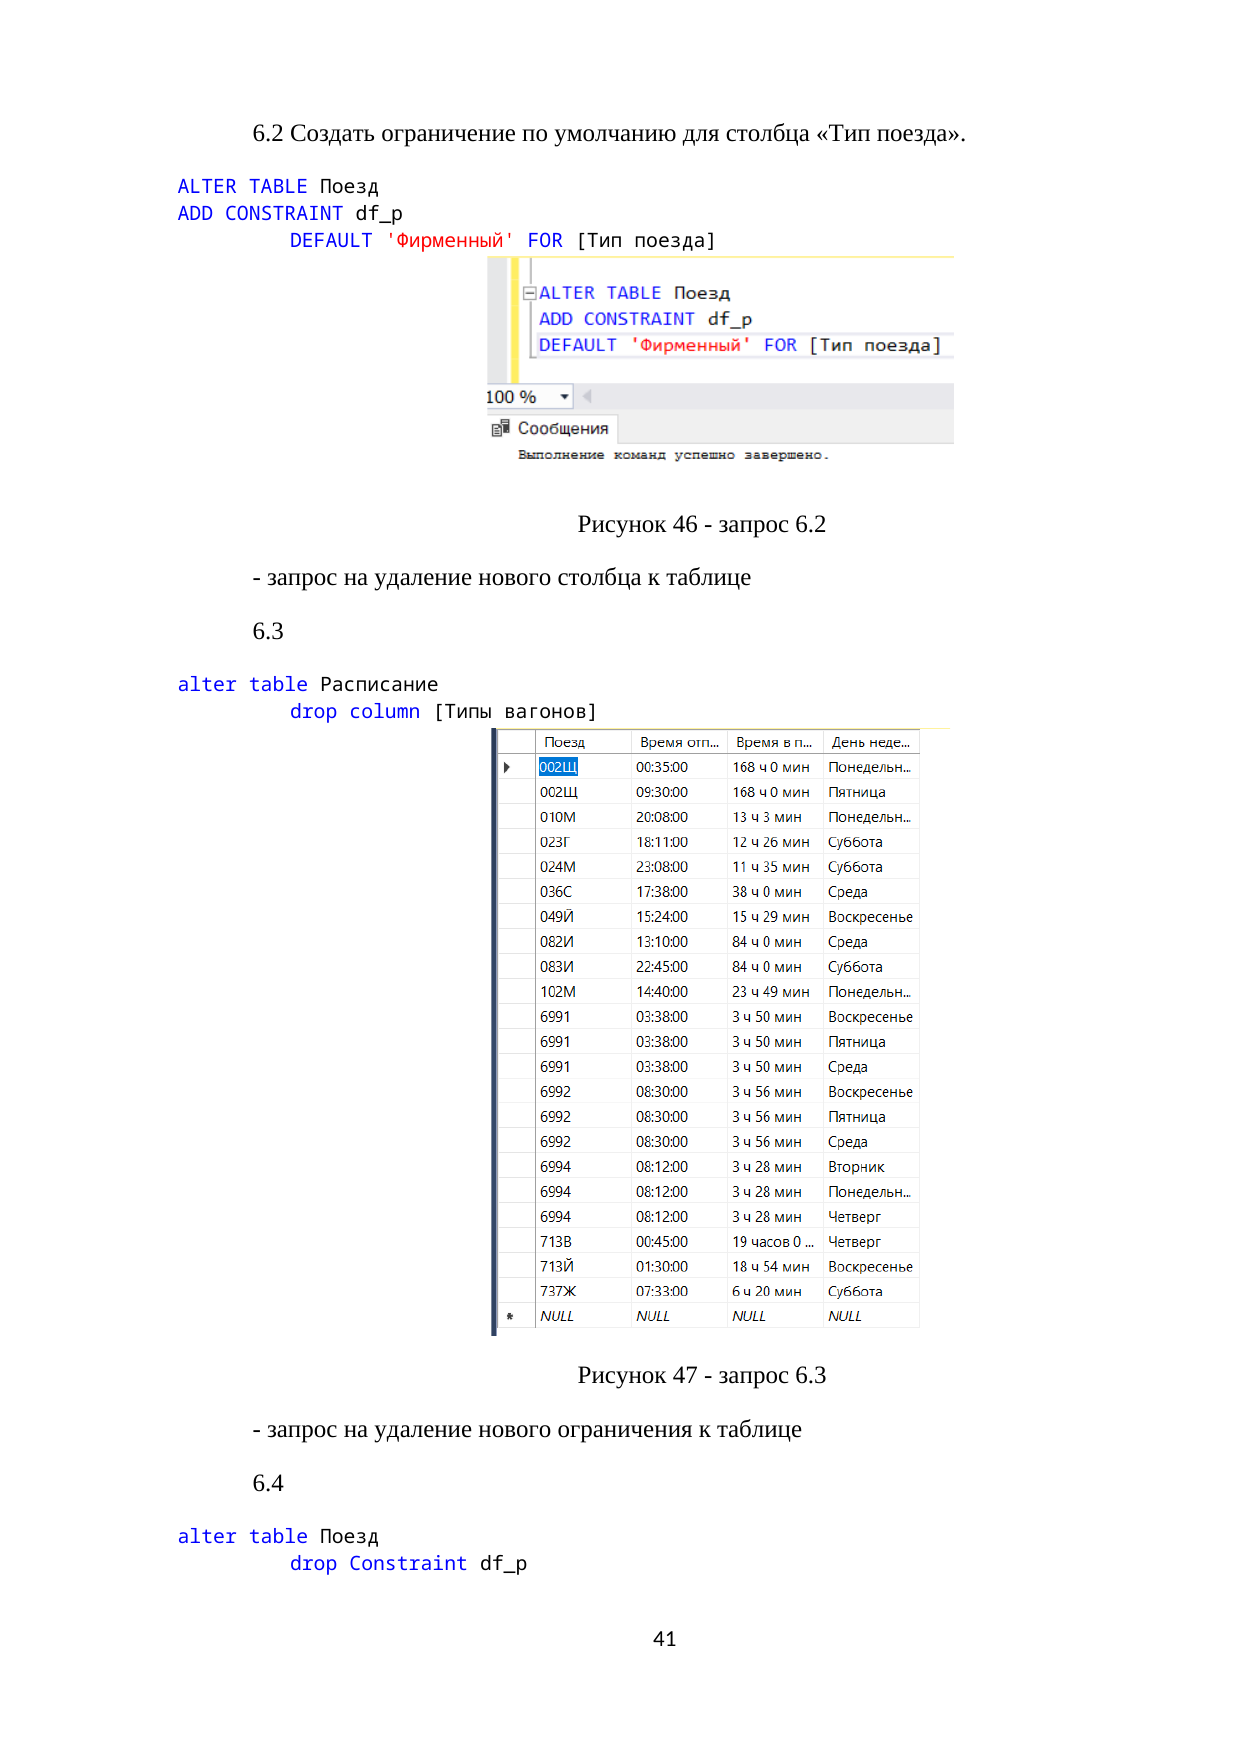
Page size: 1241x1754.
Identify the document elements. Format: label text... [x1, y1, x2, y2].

text ADD CONSTRAINT df_p [177, 199, 1152, 226]
list Создать ограничение по умолчанию для столбца «Тип поезда». [252, 118, 1152, 147]
text Рисунок 47 - запрос 6.3 [252, 1361, 1152, 1389]
list drop Constraint df_p [290, 1549, 1152, 1576]
list DEFAULT 'Фирменный' FOR [Тип поезда] [290, 226, 1152, 253]
text - запрос на удаление нового столбца к таблице [252, 562, 1152, 591]
text alter table Расписание [177, 670, 1152, 697]
picture [487, 256, 954, 484]
text - запрос на удаление нового ограничения к таблице [252, 1414, 1152, 1443]
picture [491, 728, 951, 1336]
text alter table Поезд [177, 1522, 1152, 1549]
text ALTER TABLE Поезд [177, 172, 1152, 199]
text Рисунок 46 - запрос 6.2 [252, 509, 1152, 537]
list drop column [Типы вагонов] [290, 697, 1152, 724]
